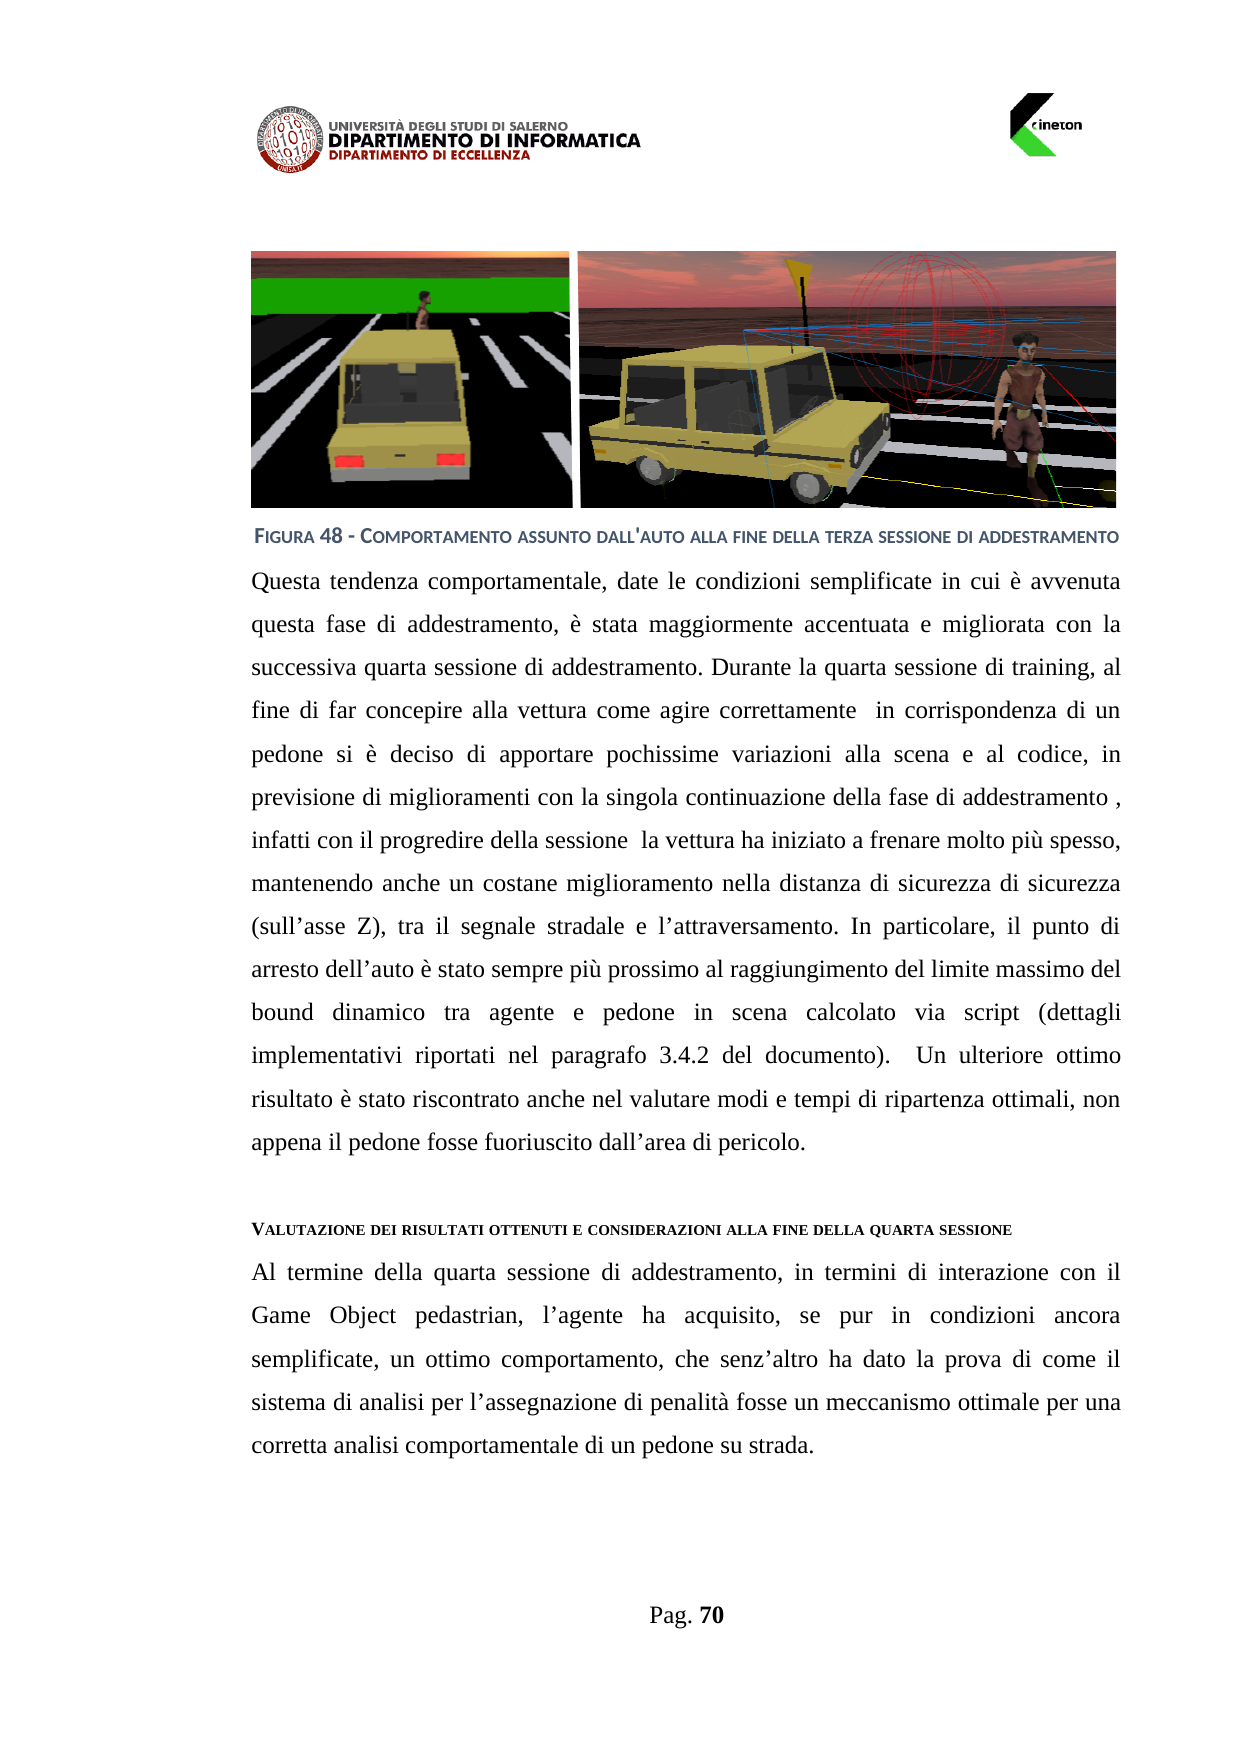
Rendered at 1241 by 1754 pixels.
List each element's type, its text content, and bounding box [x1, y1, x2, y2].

text Al termine della quarta sessione di addestramento, in termini di interazione con il Game Object pedastrian, l’agente ha acquisito, se pur in condizioni ancora semplificate, un ottimo comportamento, che senz’altro ha dato la prova di come il sistema di analisi per l’assegnazione di penalità fosse un meccanismo ottimale per una corretta analisi comportamentale di un pedone su strada. [251, 1257, 1122, 1459]
text Valutazione dei risultati ottenuti e considerazioni alla fine della quarta sessione [251, 1218, 1122, 1239]
picture [251, 102, 645, 177]
text Questa tendenza comportamentale, date le condizioni semplificate in cui è avvenuta questa fase di addestramento, è stata maggiormente accentuata e migliorata con la successiva quarta sessione di addestramento. Durante la quarta sessione di training, al fine di far concepire alla vettura come agire correttamente in corrispondenza di un pedone si è deciso di apportare pochissime variazioni alla scena e al codice, in previsione di miglioramenti con la singola continuazione della fase di addestramento , infatti con il progredire della sessione la vettura ha iniziato a frenare molto più spesso, mantenendo anche un costane miglioramento nella distanza di sicurezza di sicurezza (sull’asse Z), tra il segnale stradale e l’attraversamento. In particolare, il punto di arresto dell’auto è stato sempre più prossimo al raggiungimento del limite massimo del bound dinamico tra agente e pedone in scena calcolato via script (dettagli implementativi riportati nel paragrafo 3.4.2 del documento). Un ulteriore ottimo risultato è stato riscontrato anche nel valutare modi e tempi di ripartenza ottimali, non appena il pedone fosse fuoriuscito dall’area di pericolo. [251, 566, 1122, 1156]
picture [251, 251, 1117, 508]
text Figura 48 - Comportamento assunto dall'auto alla fine della terza sessione di addestramento [251, 521, 1122, 549]
picture [987, 73, 1102, 177]
